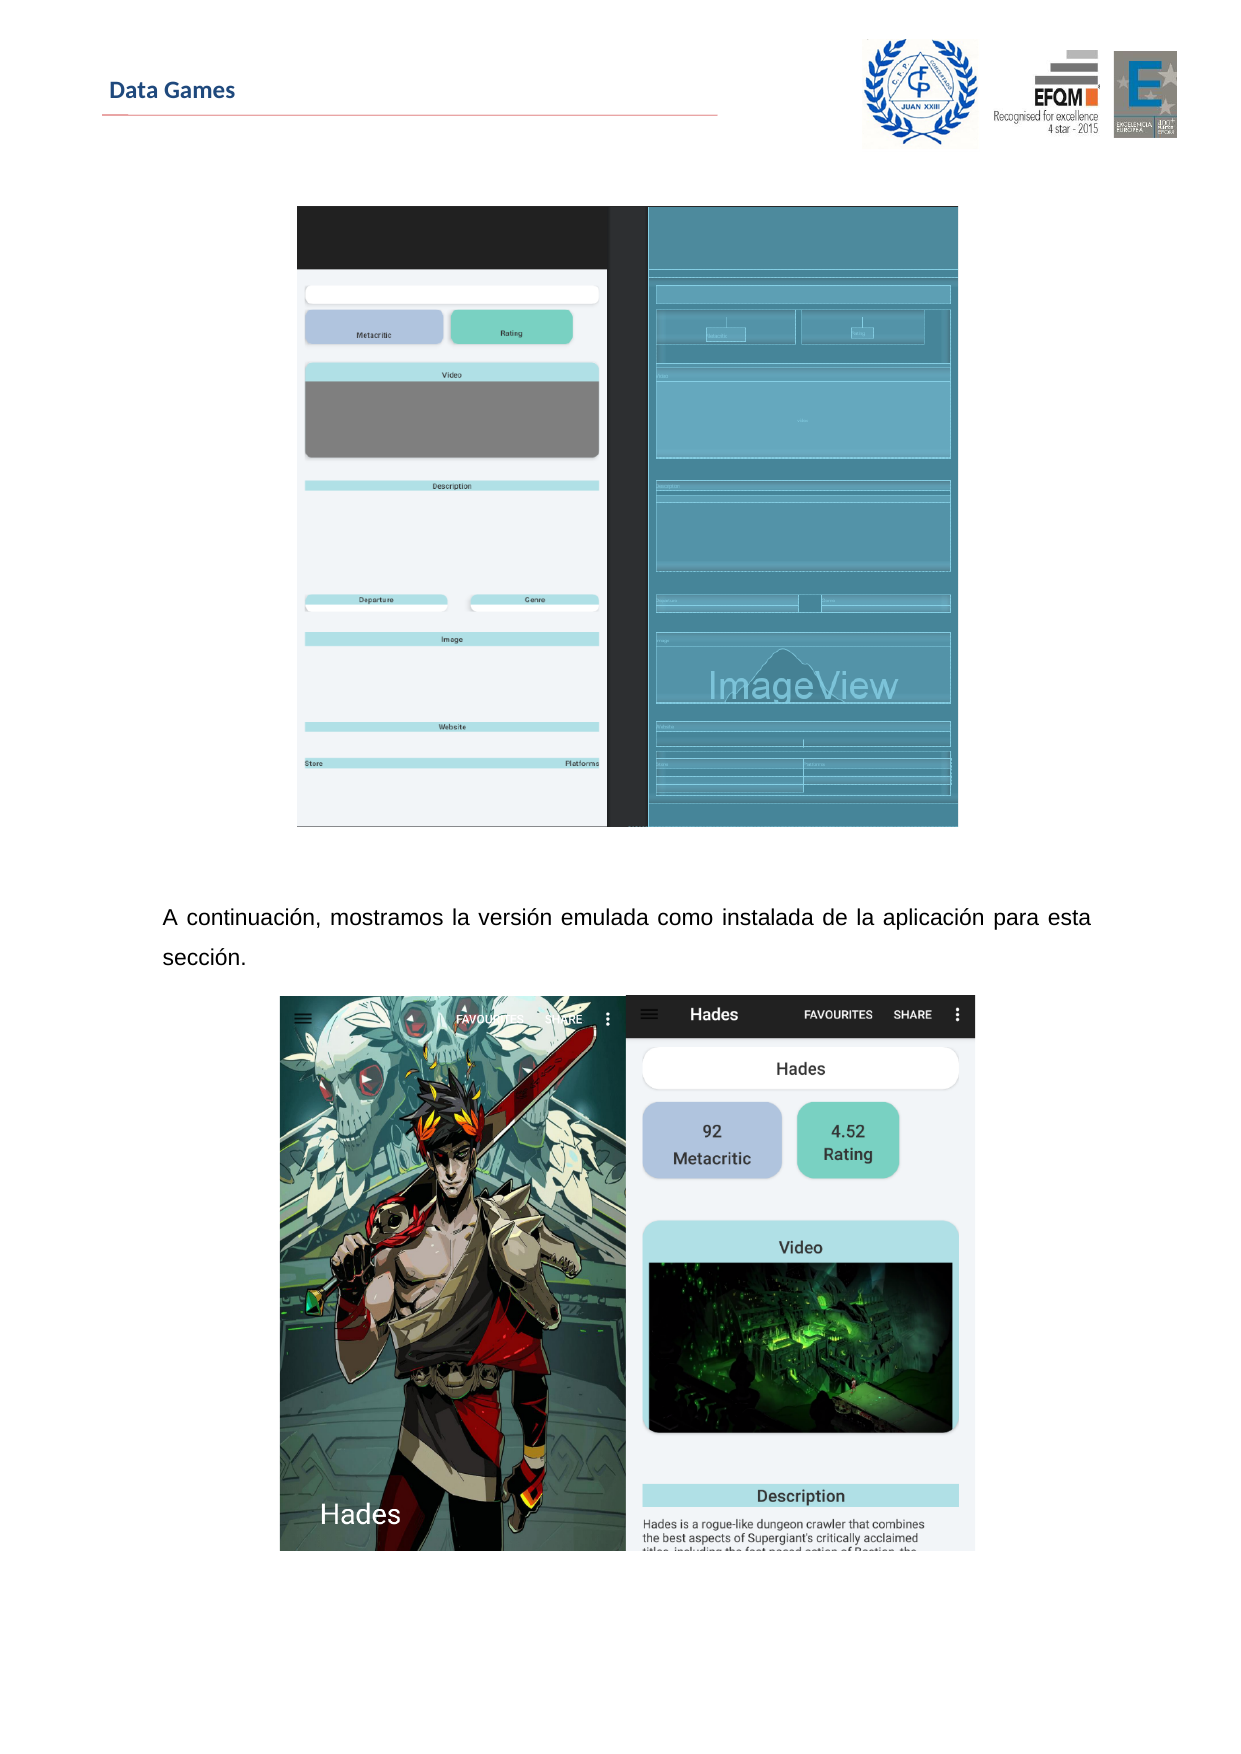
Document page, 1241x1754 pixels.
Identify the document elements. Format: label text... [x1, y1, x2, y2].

text A continuación, mostramos la versión emulada como instalada de la aplicación para esta sección. [162, 904, 1092, 970]
picture [1113, 51, 1177, 138]
picture [862, 39, 980, 152]
picture [279, 995, 976, 1551]
picture [297, 206, 959, 827]
